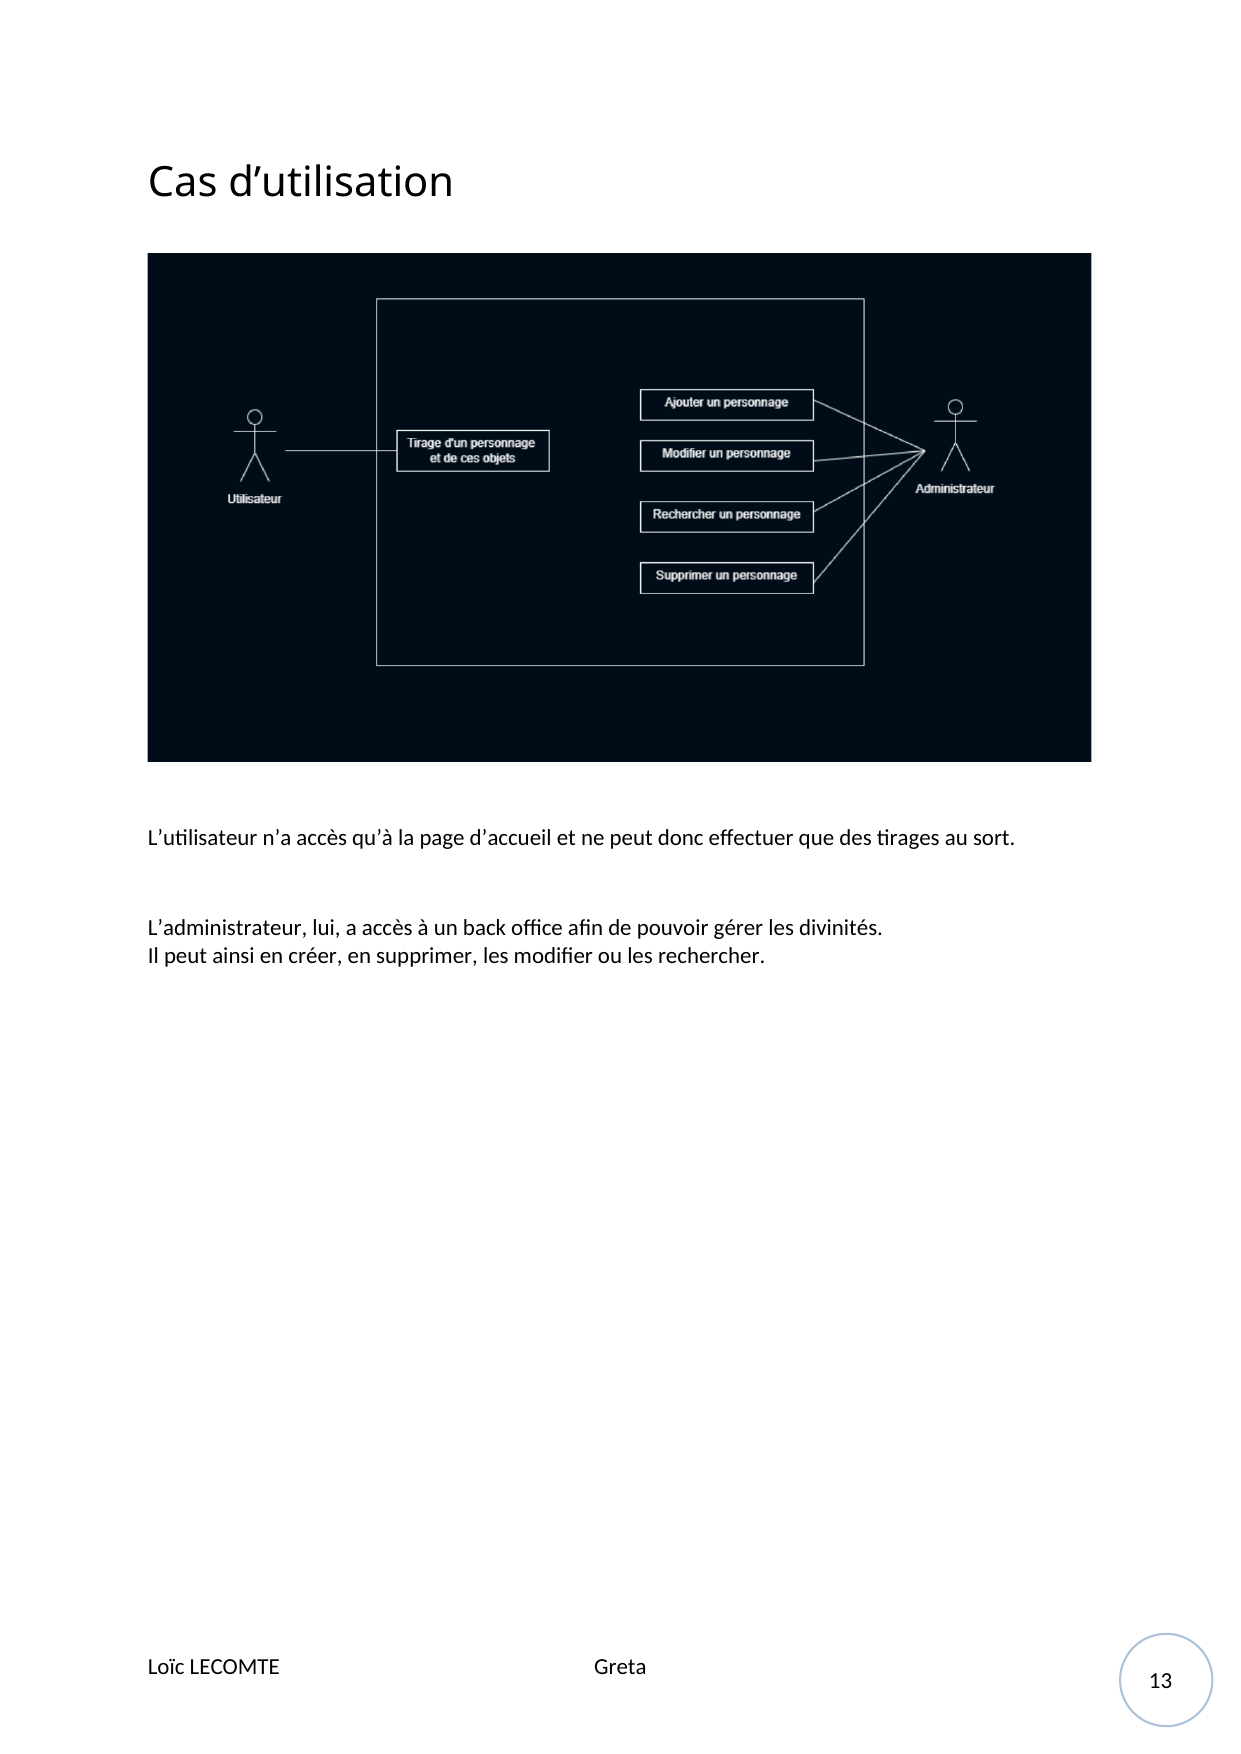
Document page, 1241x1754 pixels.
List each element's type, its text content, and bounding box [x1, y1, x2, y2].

text L’utilisateur n’a accès qu’à la page d’accueil et ne peut donc effectuer que des tirages au sort. [148, 823, 1093, 852]
picture [147, 253, 1092, 762]
text L’administrateur, lui, a accès à un back office afin de pouvoir gérer les divinités. [148, 913, 1093, 941]
subtitle Cas d’utilisation [148, 152, 1093, 208]
text Il peut ainsi en créer, en supprimer, les modifier ou les rechercher. [148, 942, 1093, 969]
